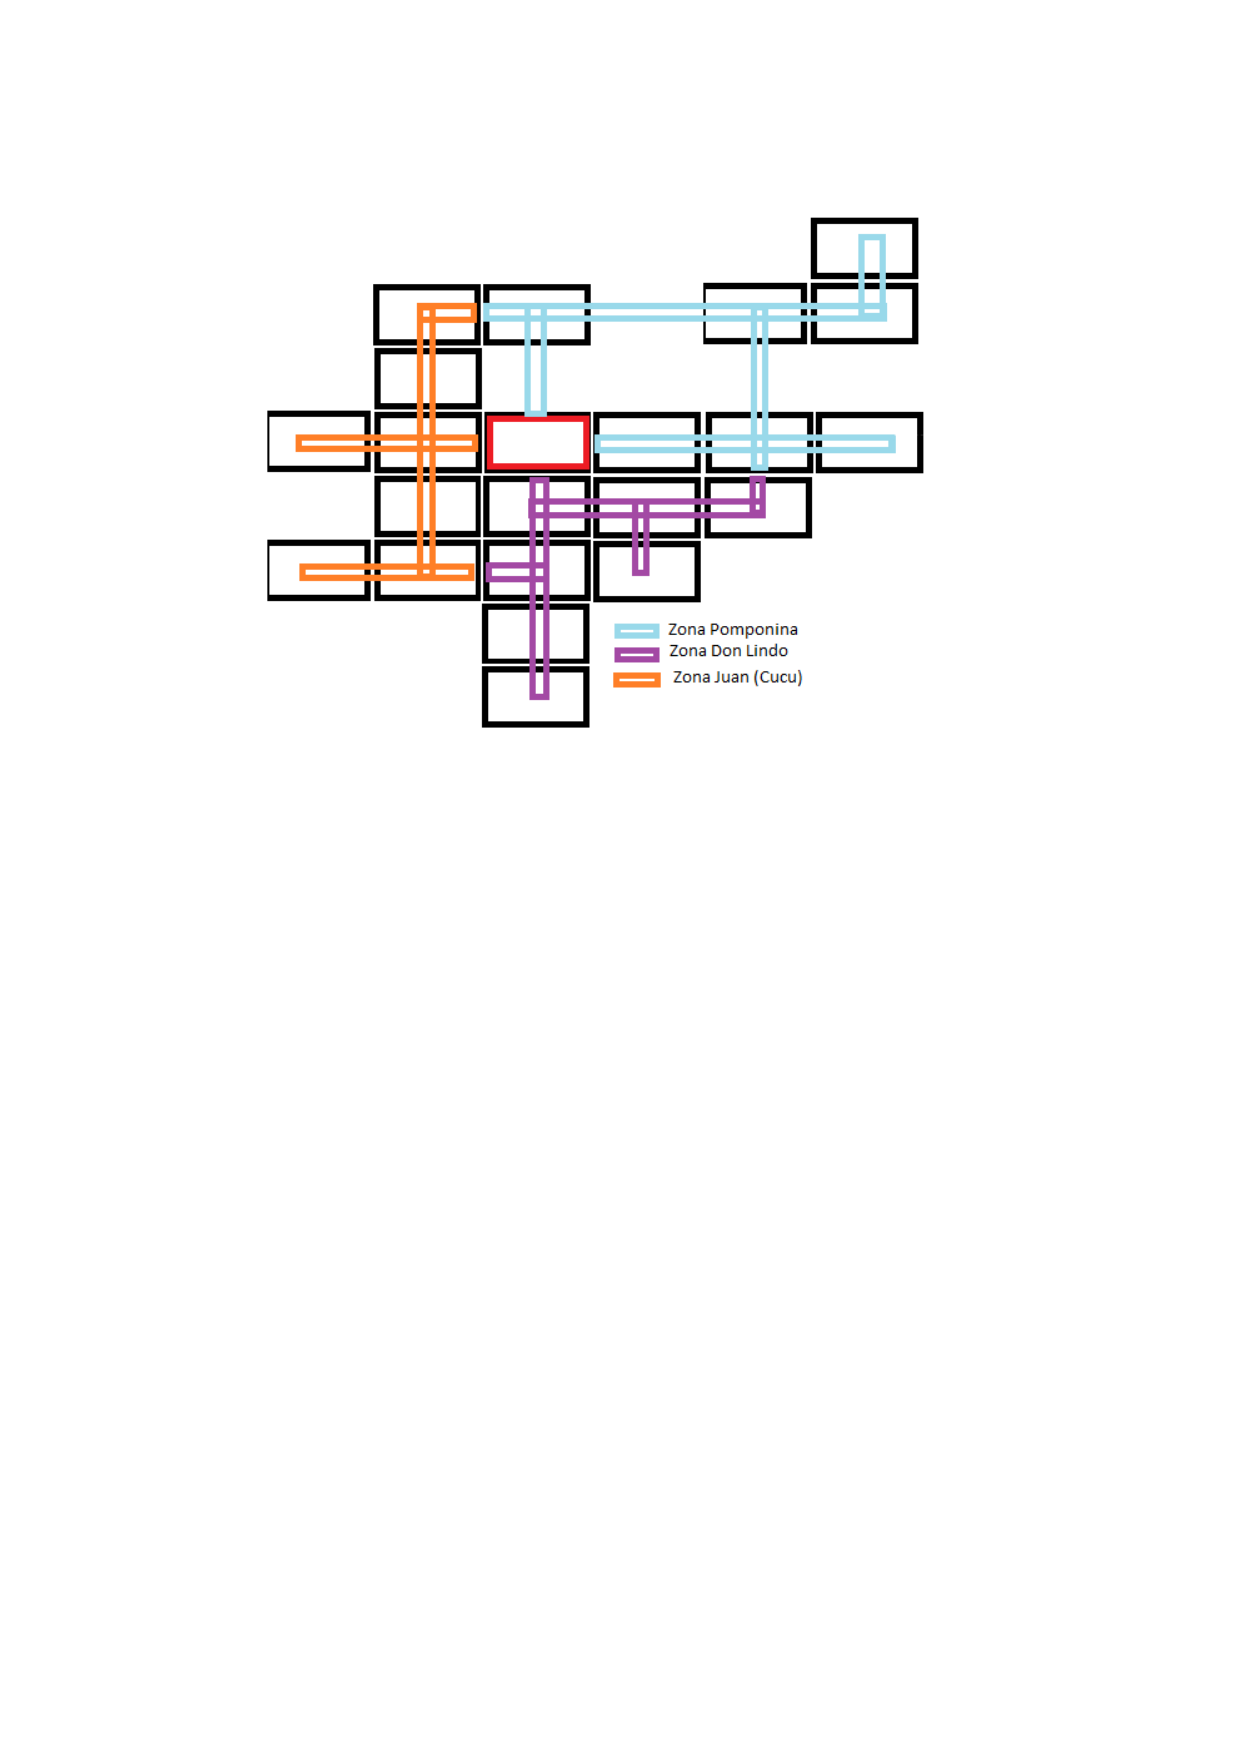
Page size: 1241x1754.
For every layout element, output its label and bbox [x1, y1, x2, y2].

picture [267, 179, 971, 739]
